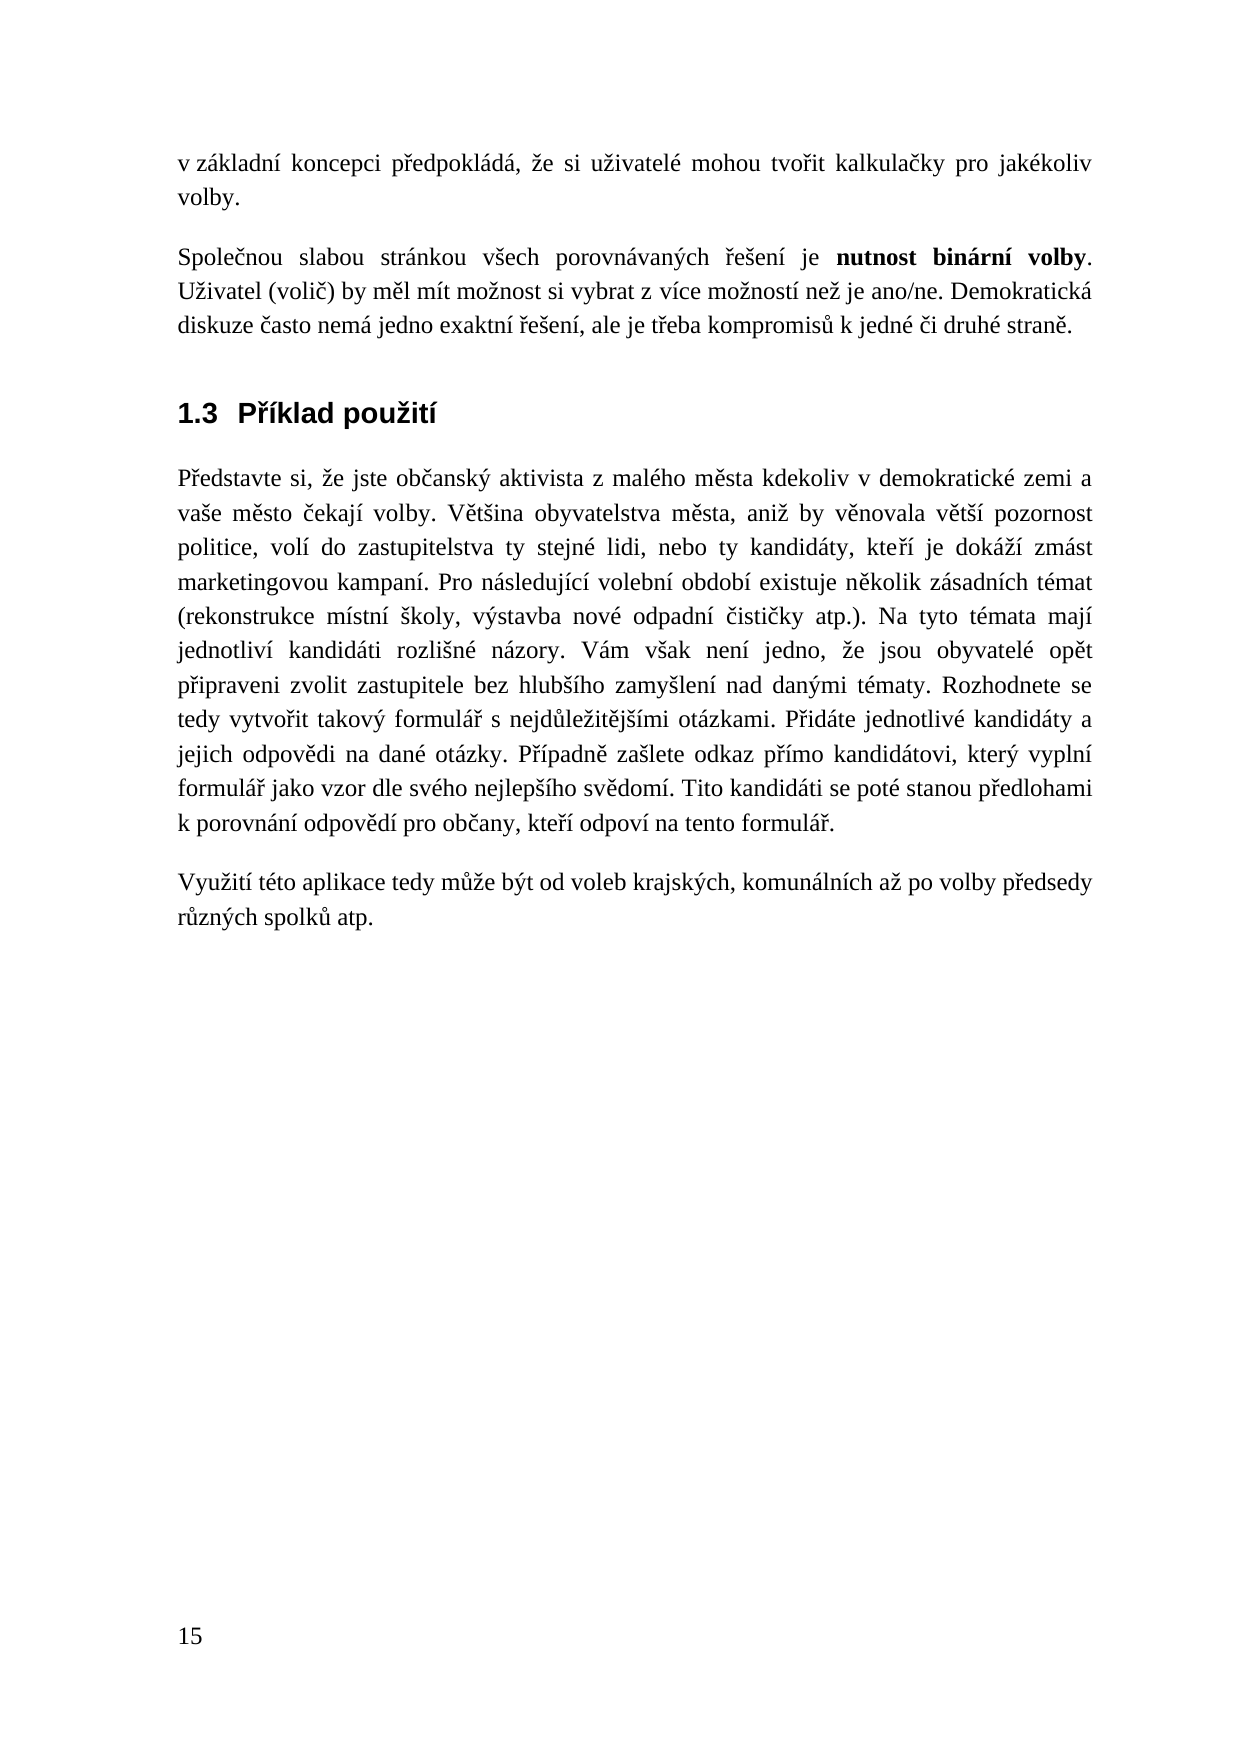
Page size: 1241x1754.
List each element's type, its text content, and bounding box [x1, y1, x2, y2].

text Představte si, že jste občanský aktivista z malého města kdekoliv v demokratické zemi a vaše město čekají volby. Většina obyvatelstva města, aniž by věnovala větší pozornost politice, volí do zastupitelstva ty stejné lidi, nebo ty kandidáty, kteří je dokáží zmást marketingovou kampaní. Pro následující volební období existuje několik zásadních témat (rekonstrukce místní školy, výstavba nové odpadní čističky atp.). Na tyto témata mají jednotliví kandidáti rozlišné názory. Vám však není jedno, že jsou obyvatelé opět připraveni zvolit zastupitele bez hlubšího zamyšlení nad danými tématy. Rozhodnete se tedy vytvořit takový formulář s nejdůležitějšími otázkami. Přidáte jednotlivé kandidáty a jejich odpovědi na dané otázky. Případně zašlete odkaz přímo kandidátovi, který vyplní formulář jako vzor dle svého nejlepšího svědomí. Tito kandidáti se poté stanou předlohami k porovnání odpovědí pro občany, kteří odpoví na tento formulář. [177, 768, 1092, 837]
text Využití této aplikace tedy může být od voleb krajských, komunálních až po volby předsedy různých spolků atp. [177, 896, 1092, 931]
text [177, 176, 1092, 211]
text Představte si, že jste občanský aktivista z malého města kdekoliv v demokratické zemi a vaše město čekají volby. Většina obyvatelstva města, aniž by věnovala větší pozornost politice, volí do zastupitelstva ty stejné lidi, nebo ty kandidáty, kteří je dokáží zmást marketingovou kampaní. Pro následující volební období existuje několik zásadních témat (rekonstrukce místní školy, výstavba nové odpadní čističky atp.). Na tyto témata mají jednotliví kandidáti rozlišné názory. Vám však není jedno, že jsou obyvatelé opět připraveni zvolit zastupitele bez hlubšího zamyšlení nad danými tématy. Rozhodnete se tedy vytvořit takový formulář s nejdůležitějšími otázkami. Přidáte jednotlivé kandidáty a jejich odpovědi na dané otázky. Případně zašlete odkaz přímo kandidátovi, který vyplní formulář jako vzor dle svého nejlepšího svědomí. Tito kandidáti se poté stanou předlohami k porovnání odpovědí pro občany, kteří odpoví na tento formulář. [177, 463, 1092, 554]
text Společnou slabou stránkou všech porovnávaných řešení je nutnost binární volby. Uživatel (volič) by měl mít možnost si vybrat z více možností než je ano/ne. Demokratická diskuze často nemá jedno exaktní řešení, ale je třeba kompromisů k jedné či druhé straně. [177, 305, 1092, 339]
subtitle Příklad použití [177, 396, 1092, 430]
